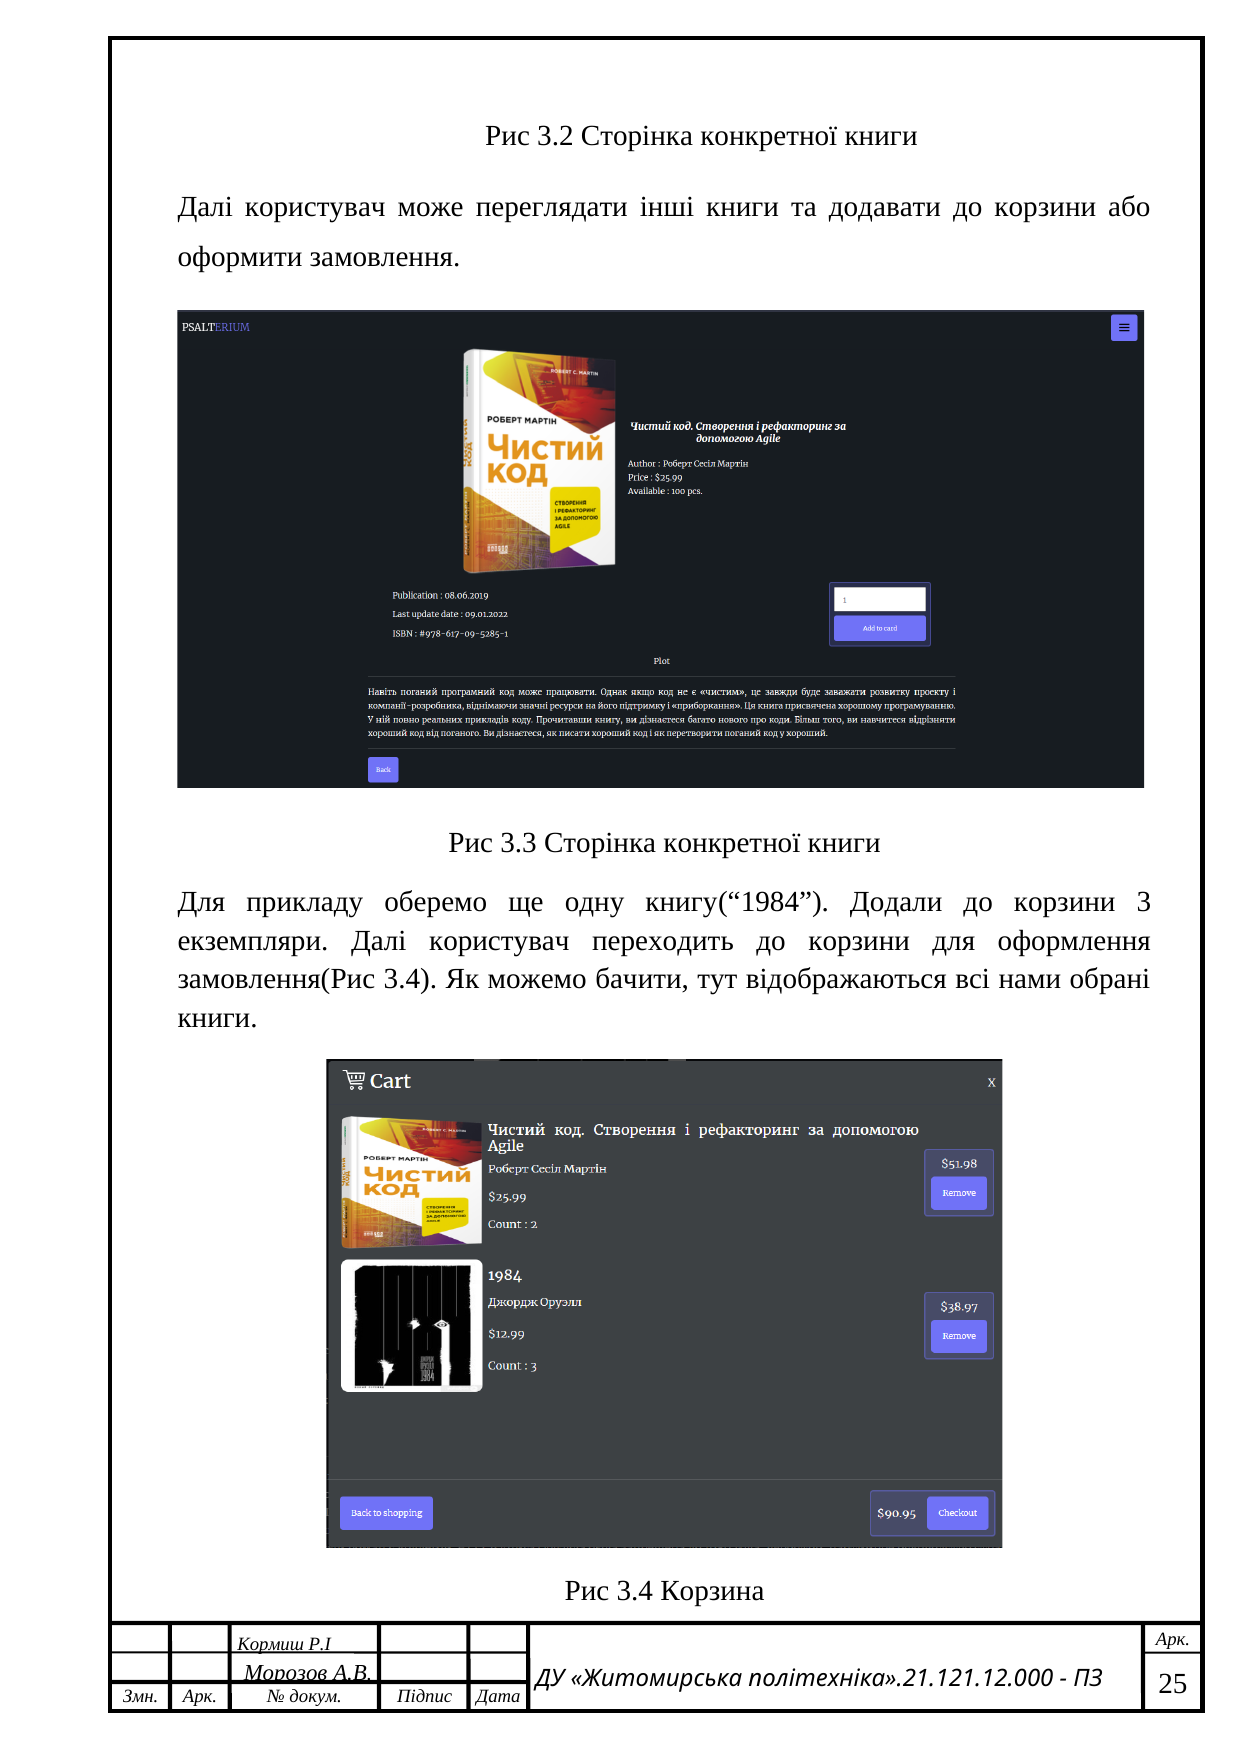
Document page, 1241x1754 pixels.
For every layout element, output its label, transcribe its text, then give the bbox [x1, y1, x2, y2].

text Рис 3.3 Сторінка конкретної книги [177, 825, 1152, 859]
text Рис 3.4 Корзина [177, 1573, 1152, 1607]
text Для прикладу оберемо ще одну книгу(“1984”). Додали до корзини 3 екземпляри. Далі користувач переходить до корзини для оформлення замовлення(Рис 3.4). Як можемо бачити, тут відображаються всі нами обрані книги. [177, 884, 1152, 1034]
text Рис 3.2 Сторінка конкретної книги [177, 118, 1152, 152]
text Далі користувач може переглядати інші книги та додавати до корзини або оформити замовлення. [177, 189, 1152, 273]
picture [177, 310, 1145, 788]
picture [326, 1059, 1003, 1548]
